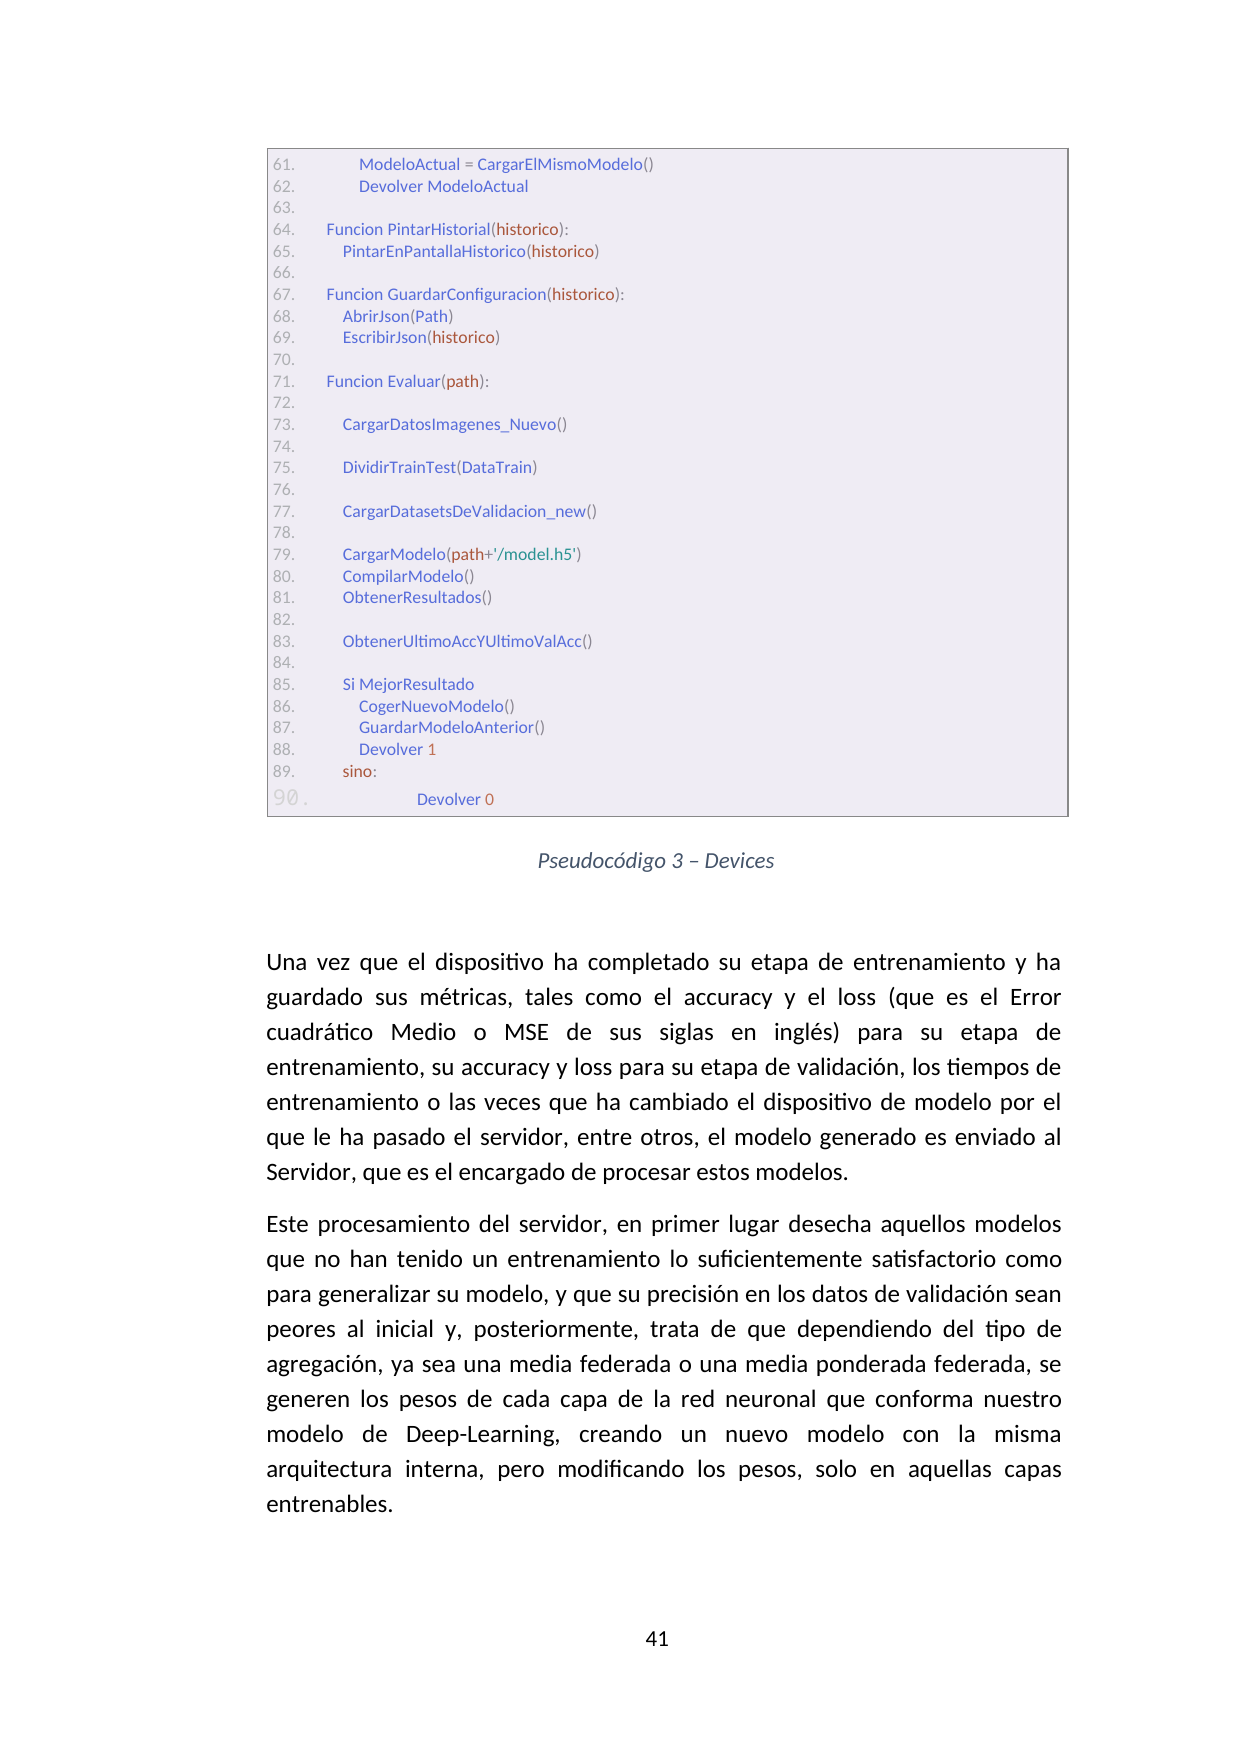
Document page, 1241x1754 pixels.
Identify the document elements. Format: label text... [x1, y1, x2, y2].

list Funcion Evaluar(path): [268, 364, 1067, 386]
text Este procesamiento del servidor, en primer lugar desecha aquellos modelos que no han tenido un entrenamiento lo suficientemente satisfactorio como para generalizar su modelo, y que su precisión en los datos de validación sean peores al inicial y, posteriormente, trata de que dependiendo del tipo de agregación, ya sea una media federada o una media ponderada federada, se generen los pesos de cada capa de la red neuronal que conforma nuestro modelo de Deep-Learning, creando un nuevo modelo con la misma arquitectura interna, pero modificando los pesos, solo en aquellas capas entrenables. [266, 1208, 1063, 1519]
list DividirTrainTest(DataTrain) [268, 451, 1067, 473]
list GuardarModeloAnterior() [268, 711, 1067, 733]
list CompilarModelo() [268, 559, 1067, 581]
list CogerNuevoModelo() [268, 689, 1067, 711]
list ObtenerUltimoAccYUltimoValAcc() [268, 624, 1067, 646]
list Devolver 0 [268, 776, 1067, 816]
list ModeloActual = CargarElMismoModelo() [268, 149, 1067, 169]
list CargarDatasetsDeValidacion_new() [268, 494, 1067, 516]
list sino: [268, 754, 1067, 776]
list EscribirJson(historico) [268, 321, 1067, 343]
list Funcion GuardarConfiguracion(historico): [268, 278, 1067, 299]
text Una vez que el dispositivo ha completado su etapa de entrenamiento y ha guardado sus métricas, tales como el accuracy y el loss (que es el Error cuadrático Medio o MSE de sus siglas en inglés) para su etapa de entrenamiento, su accuracy y loss para su etapa de validación, los tiempos de entrenamiento o las veces que ha cambiado el dispositivo de modelo por el que le ha pasado el servidor, entre otros, el modelo generado es enviado al Servidor, que es el encargado de procesar estos modelos. [266, 947, 1063, 1187]
list Funcion PintarHistorial(historico): [268, 213, 1067, 234]
list CargarModelo(path+'/model.h5') [268, 538, 1067, 559]
list Devolver ModeloActual [268, 169, 1067, 191]
list Si MejorResultado [268, 668, 1067, 689]
list ObtenerResultados() [268, 581, 1067, 603]
list AbrirJson(Path) [268, 299, 1067, 321]
list CargarDatosImagenes_Nuevo() [268, 408, 1067, 429]
list PintarEnPantallaHistorico(historico) [268, 234, 1067, 256]
list Devolver 1 [268, 733, 1067, 754]
